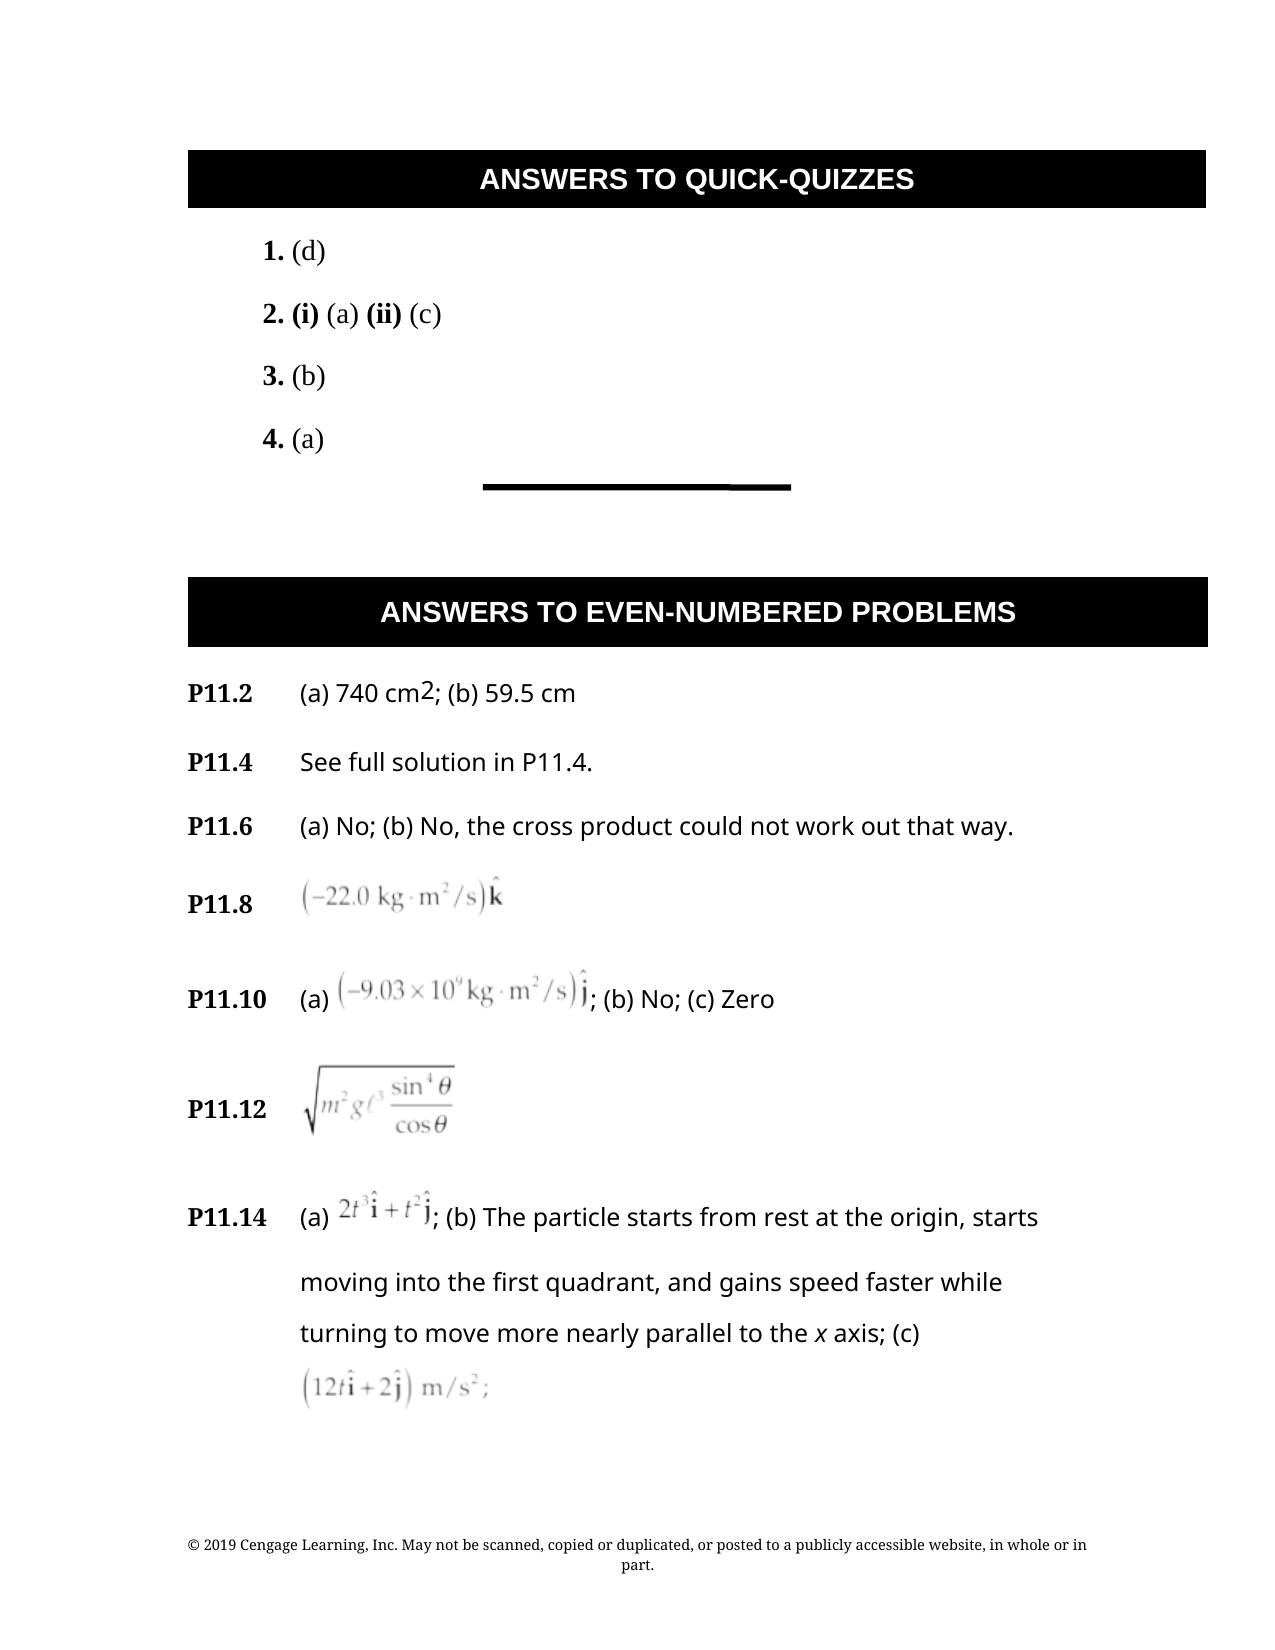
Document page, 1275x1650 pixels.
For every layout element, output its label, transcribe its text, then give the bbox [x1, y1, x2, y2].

text P11.10 (a) ; (b) No; (c) Zero [187, 966, 1087, 1031]
text 2. (i) (a) (ii) (c) [262, 296, 1087, 329]
text 1. (d) [262, 233, 1087, 266]
text P11.8 [187, 872, 1087, 937]
text P11.12 [187, 1061, 1087, 1157]
text 3. (b) [262, 358, 1087, 392]
table_header ANSWERS TO QUICK-QUIZZES [188, 150, 1206, 208]
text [187, 1187, 1087, 1432]
text P11.4 See full solution in P11.4. [187, 744, 1087, 779]
text P11.6 (a) No; (b) No, the cross product could not work out that way. [187, 808, 1087, 842]
text P11.2 (a) 740 cm2; (b) 59.5 cm [187, 672, 1087, 712]
table_header ANSWERS TO EVEN-NUMBERED PROBLEMS [188, 577, 1208, 647]
text 4. (a) [262, 421, 1087, 455]
